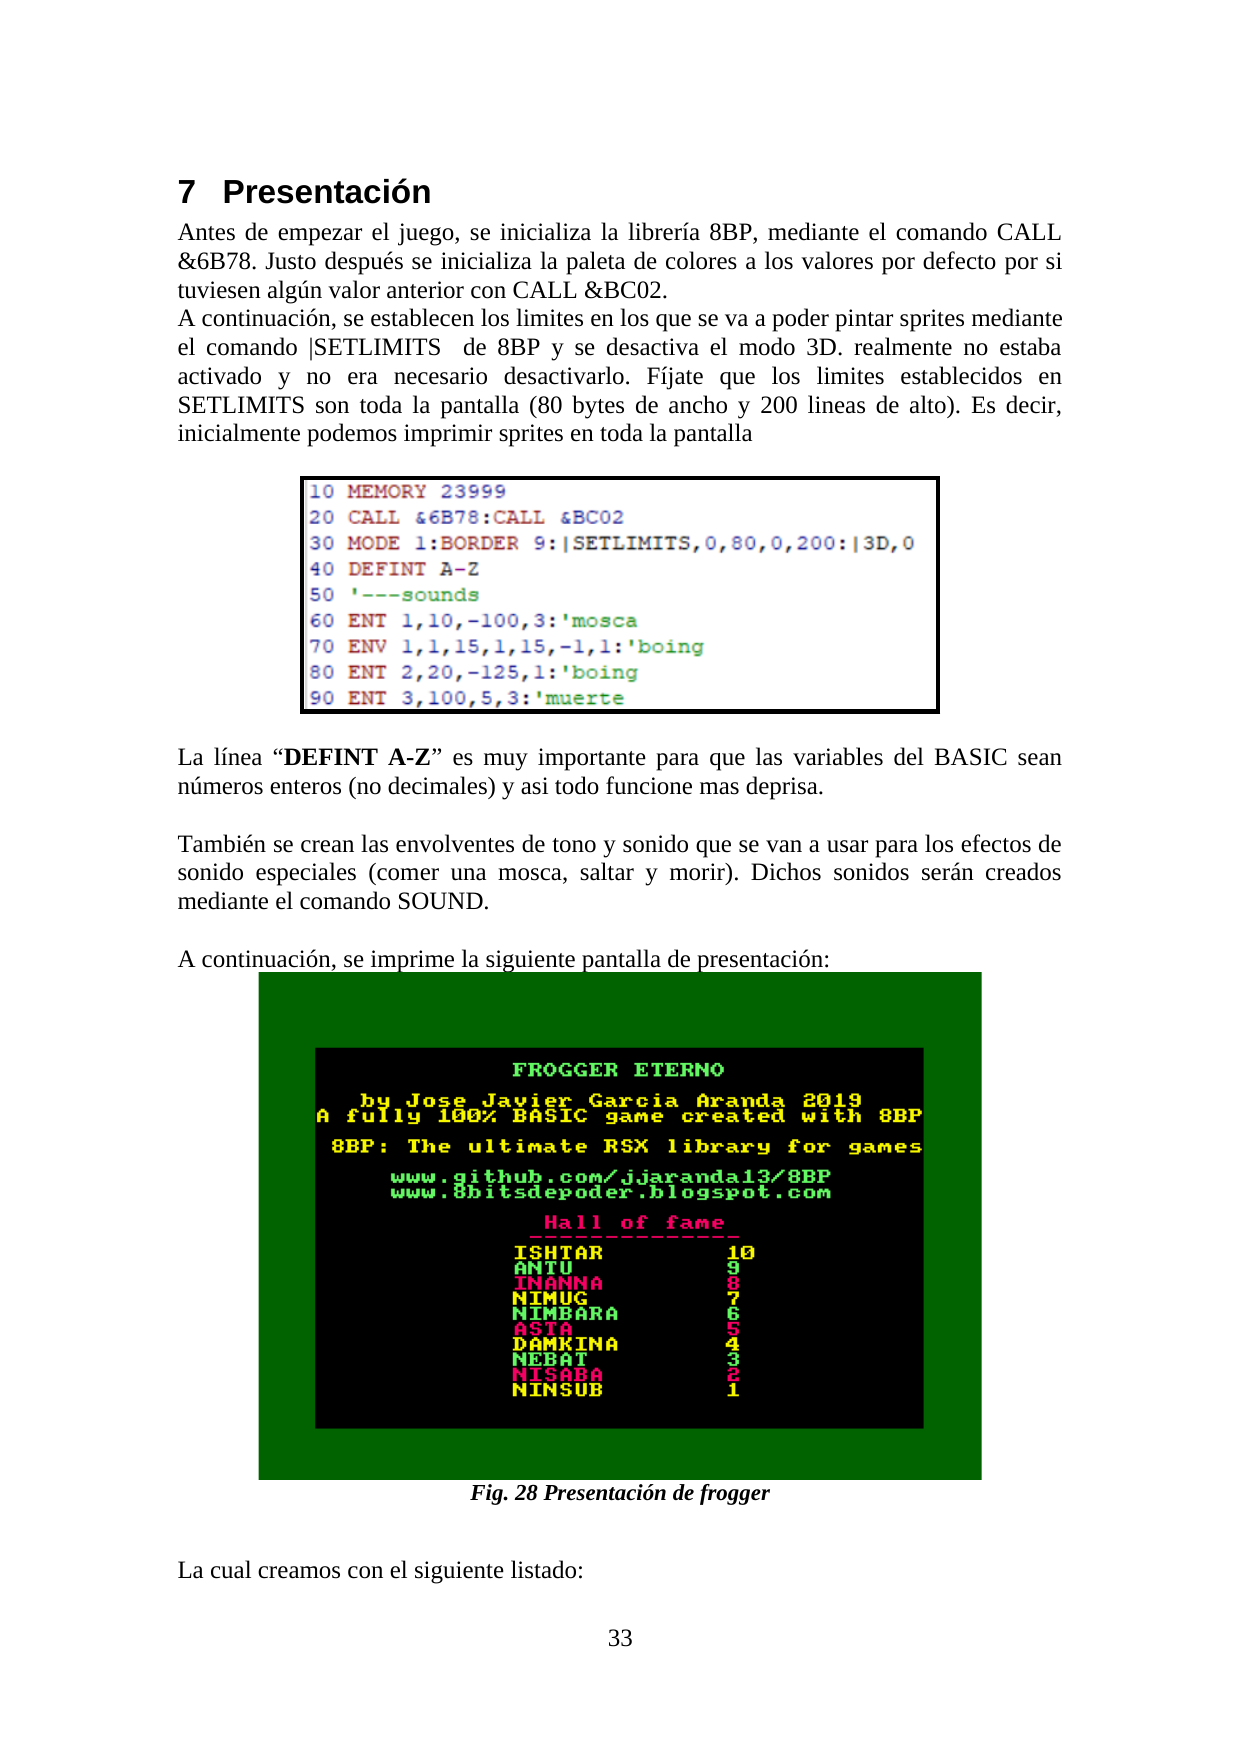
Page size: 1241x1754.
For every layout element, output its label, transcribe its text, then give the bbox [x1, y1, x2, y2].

text La cual creamos con el siguiente listado: [177, 1555, 1063, 1584]
text A continuación, se establecen los limites en los que se va a poder pintar sprites mediante el comando |SETLIMITS de 8BP y se desactiva el modo 3D. realmente no estaba activado y no era necesario desactivarlo. Fíjate que los limites establecidos en SETLIMITS son toda la pantalla (80 bytes de ancho y 200 lineas de alto). Es decir, inicialmente podemos imprimir sprites en toda la pantalla [177, 303, 1063, 447]
text A continuación, se imprime la siguiente pantalla de presentación: [177, 944, 1063, 972]
text Antes de empezar el juego, se inicializa la librería 8BP, mediante el comando CALL &6B78. Justo después se inicializa la paleta de colores a los valores por defecto por si tuviesen algún valor anterior con CALL &BC02. [177, 217, 1063, 303]
text También se crean las envolventes de tono y sonido que se van a usar para los efectos de sonido especiales (comer una mosca, saltar y morir). Dichos sonidos serán creados mediante el comando SOUND. [177, 829, 1063, 915]
picture [258, 972, 982, 1480]
picture [304, 480, 936, 709]
subtitle Presentación [177, 173, 1063, 211]
text Fig. 28 Presentación de frogger [177, 1479, 1063, 1506]
text La línea “DEFINT A-Z” es muy importante para que las variables del BASIC sean números enteros (no decimales) y asi todo funcione mas deprisa. [177, 742, 1063, 800]
